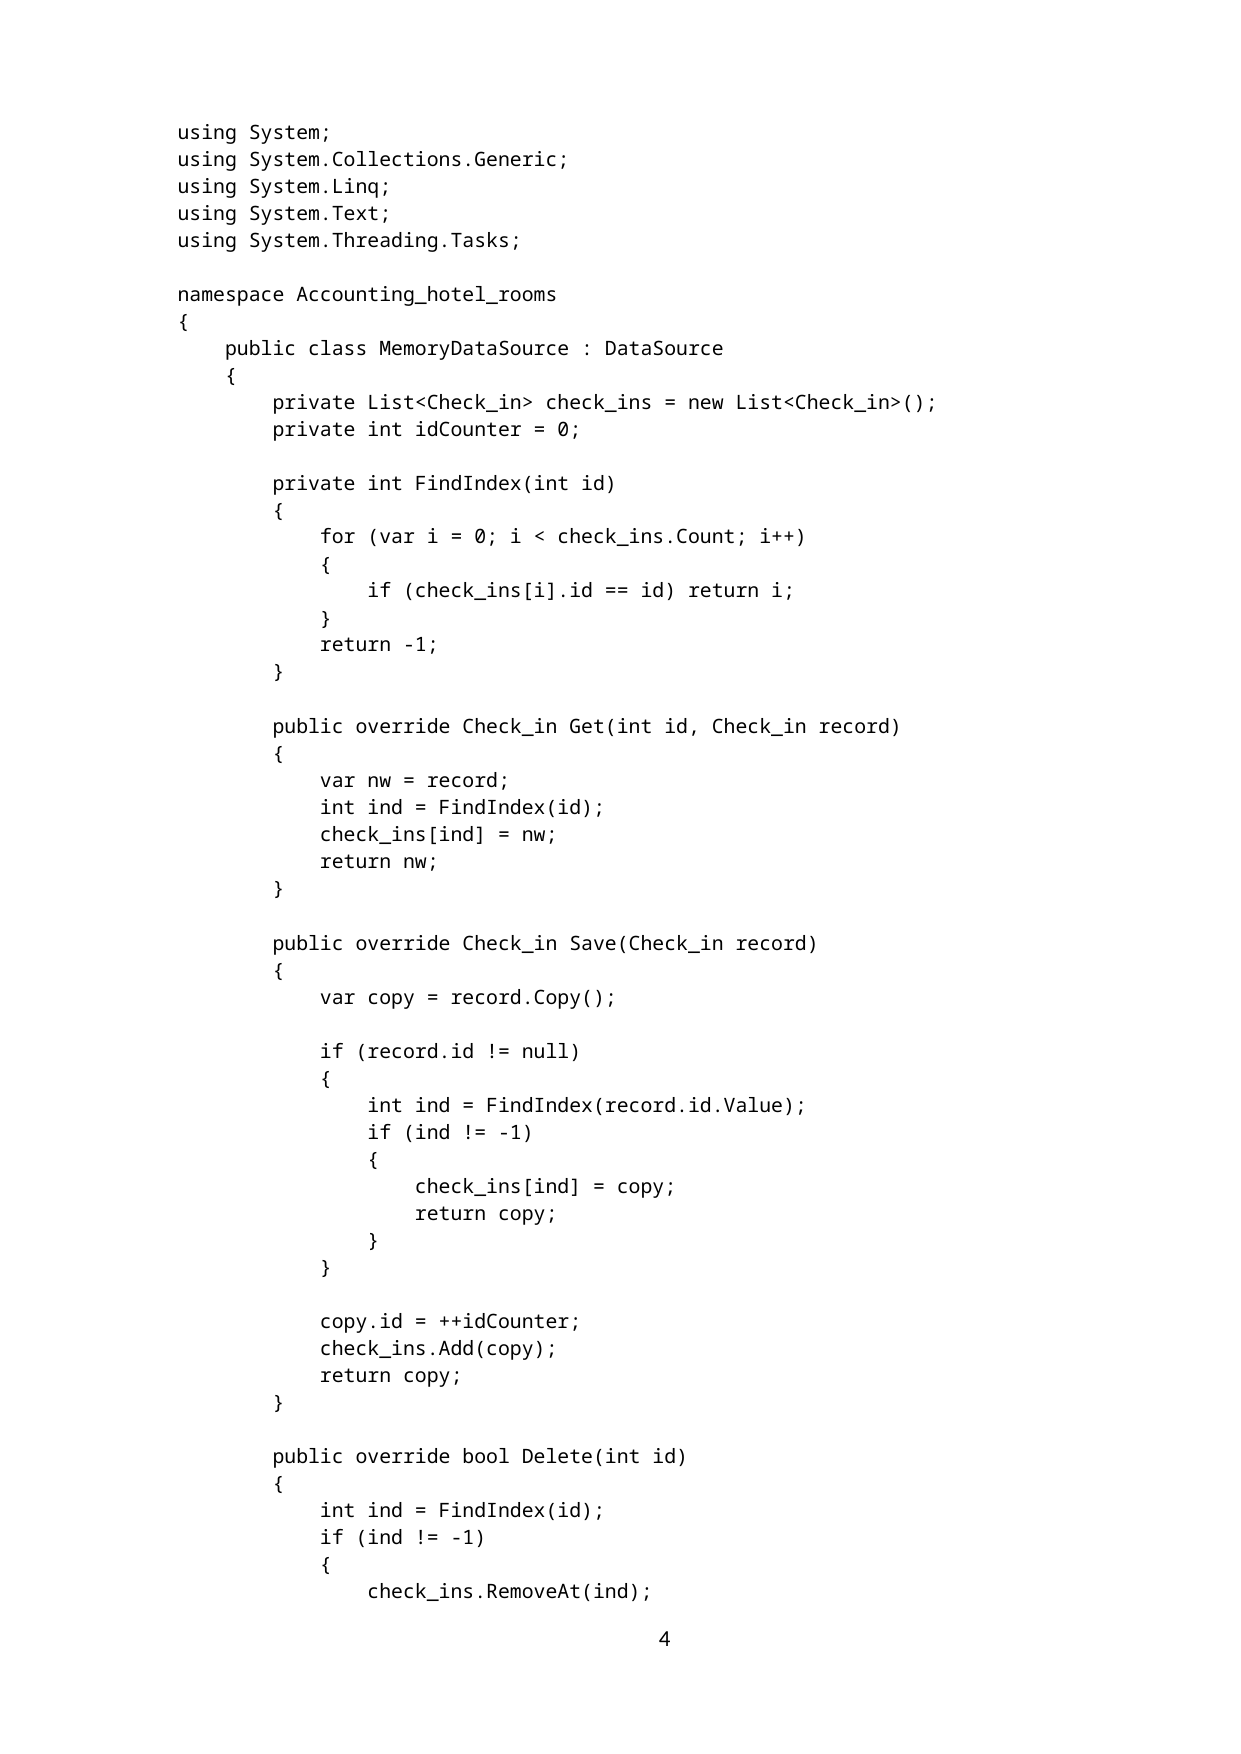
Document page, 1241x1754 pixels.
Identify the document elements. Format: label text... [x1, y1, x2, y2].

text private int idCounter = 0; [177, 415, 1152, 442]
text } [177, 1226, 1152, 1253]
text if (ind != -1) [177, 1523, 1152, 1550]
text return copy; [177, 1361, 1152, 1388]
text check_ins.RemoveAt(ind); [177, 1577, 1152, 1604]
text using System; [177, 118, 1152, 145]
text { [177, 1064, 1152, 1091]
text } [177, 1253, 1152, 1280]
text } [177, 1388, 1152, 1415]
text } [177, 658, 1152, 685]
text { [177, 496, 1152, 523]
text { [177, 1469, 1152, 1496]
text int ind = FindIndex(id); [177, 794, 1152, 821]
text var nw = record; [177, 767, 1152, 794]
text int ind = FindIndex(id); [177, 1496, 1152, 1523]
text check_ins[ind] = nw; [177, 821, 1152, 848]
text using System.Threading.Tasks; [177, 226, 1152, 253]
text namespace Accounting_hotel_rooms [177, 280, 1152, 307]
text public override bool Delete(int id) [177, 1442, 1152, 1469]
text int ind = FindIndex(record.id.Value); [177, 1091, 1152, 1118]
text private List<Check_in> check_ins = new List<Check_in>(); [177, 388, 1152, 415]
text { [177, 550, 1152, 577]
text using System.Collections.Generic; [177, 145, 1152, 172]
text { [177, 1145, 1152, 1172]
text return -1; [177, 631, 1152, 658]
text { [177, 740, 1152, 767]
text if (check_ins[i].id == id) return i; [177, 577, 1152, 604]
text } [177, 874, 1152, 902]
text public override Check_in Save(Check_in record) [177, 929, 1152, 957]
text var copy = record.Copy(); [177, 983, 1152, 1011]
text for (var i = 0; i < check_ins.Count; i++) [177, 523, 1152, 550]
text } [177, 604, 1152, 631]
text return copy; [177, 1199, 1152, 1226]
text if (ind != -1) [177, 1118, 1152, 1145]
text using System.Linq; [177, 172, 1152, 199]
text using System.Text; [177, 199, 1152, 226]
text if (record.id != null) [177, 1037, 1152, 1064]
text check_ins.Add(copy); [177, 1334, 1152, 1361]
text { [177, 361, 1152, 388]
text { [177, 1550, 1152, 1577]
text private int FindIndex(int id) [177, 469, 1152, 496]
text public override Check_in Get(int id, Check_in record) [177, 713, 1152, 740]
text public class MemoryDataSource : DataSource [177, 334, 1152, 361]
text copy.id = ++idCounter; [177, 1307, 1152, 1334]
text return nw; [177, 848, 1152, 874]
text { [177, 307, 1152, 334]
text { [177, 957, 1152, 983]
text check_ins[ind] = copy; [177, 1172, 1152, 1199]
